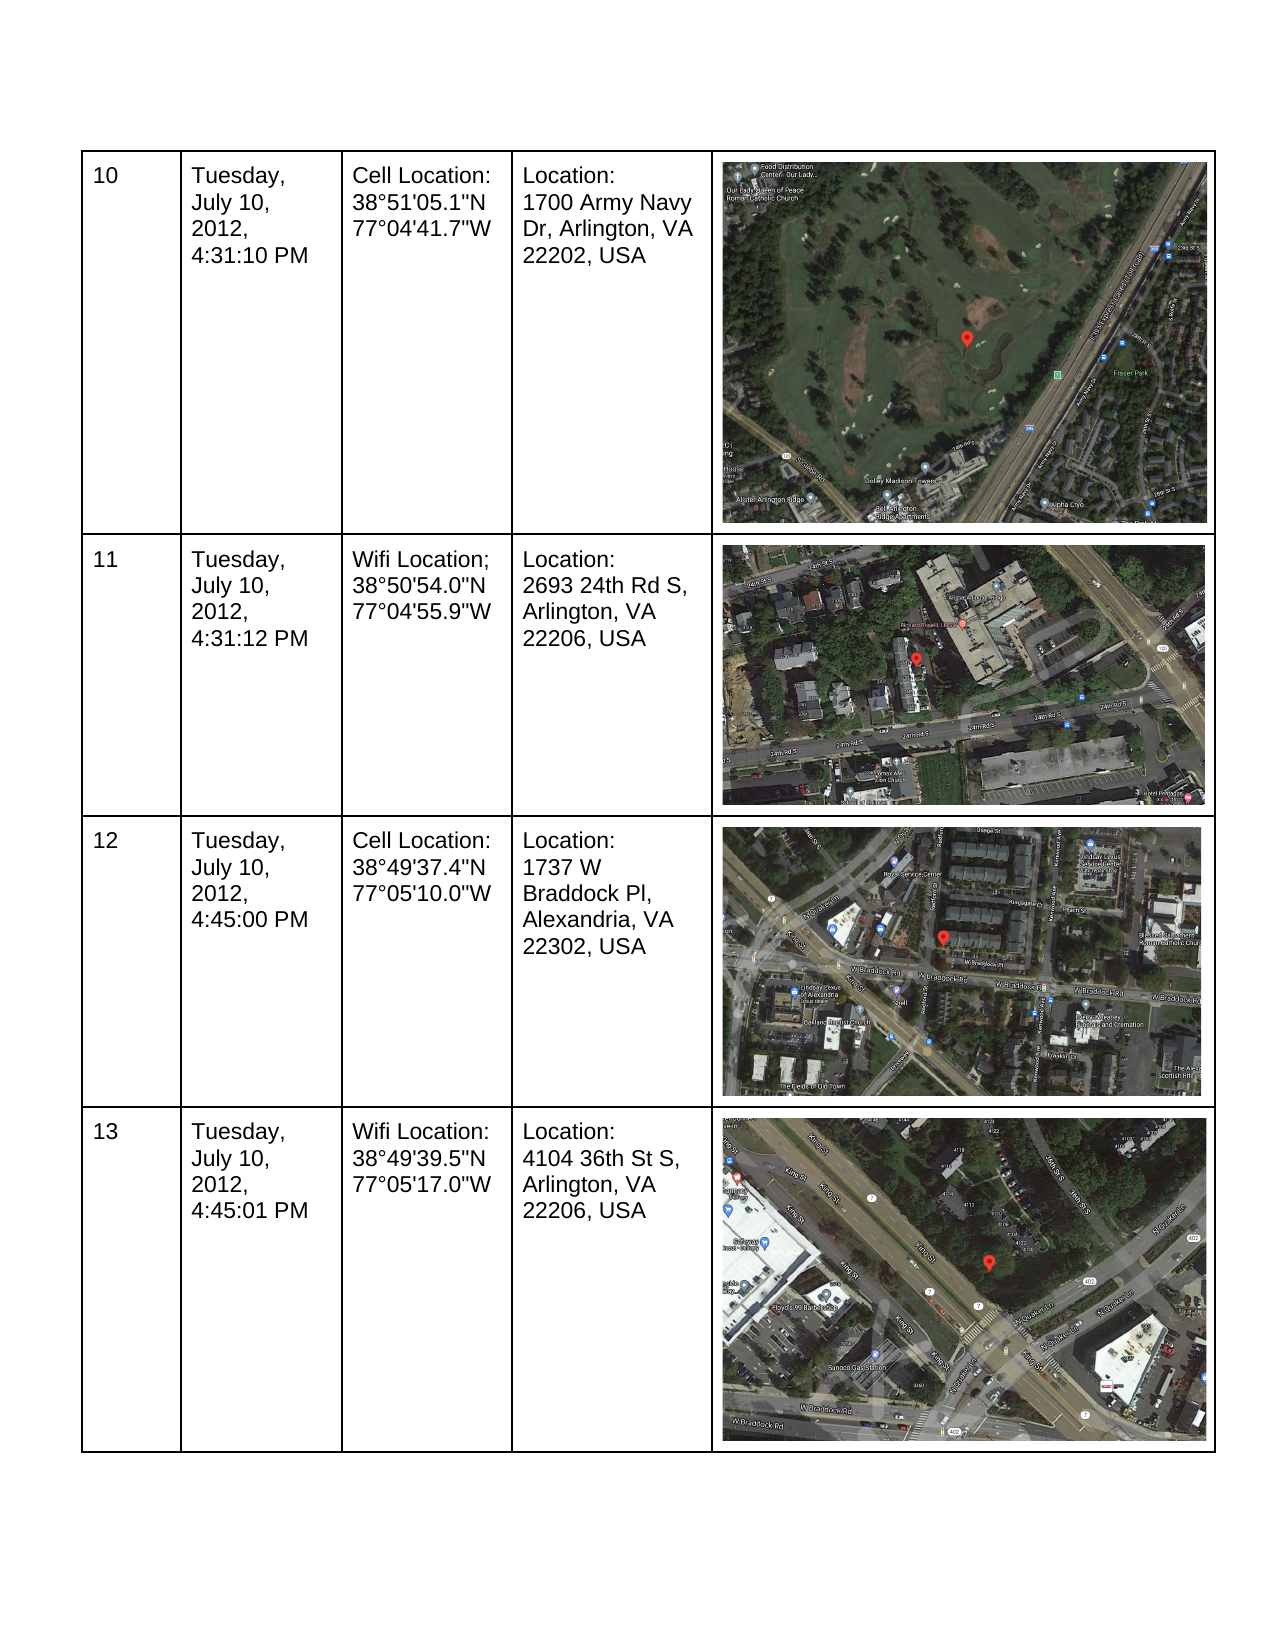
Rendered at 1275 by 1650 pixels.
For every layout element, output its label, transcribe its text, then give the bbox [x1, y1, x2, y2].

picture [722, 162, 1208, 523]
table_cell Location: 1700 Army Navy Dr, Arlington, VA 22202, USA [513, 152, 711, 533]
table_cell 11 [83, 535, 180, 815]
table_cell 13 [83, 1108, 180, 1451]
table_cell Tuesday, July 10, 2012, 4:45:00 PM [182, 817, 341, 1106]
table_cell [713, 1108, 1214, 1451]
table_cell [713, 152, 1214, 533]
table_cell Cell Location: 38°51'05.1"N 77°04'41.7"W [343, 152, 511, 533]
table_cell Location: 4104 36th St S, Arlington, VA 22206, USA [513, 1108, 711, 1451]
picture [722, 545, 1205, 805]
table_cell Tuesday, July 10, 2012, 4:31:12 PM [182, 535, 341, 815]
table_cell [713, 817, 1214, 1106]
table_cell Wifi Location; 38°50'54.0"N 77°04'55.9"W [343, 535, 511, 815]
table_cell Cell Location: 38°49'37.4"N 77°05'10.0"W [343, 817, 511, 1106]
table_cell 12 [83, 817, 180, 1106]
table_cell Tuesday, July 10, 2012, 4:31:10 PM [182, 152, 341, 533]
table_cell Tuesday, July 10, 2012, 4:45:01 PM [182, 1108, 341, 1451]
table_cell Wifi Location: 38°49'39.5"N 77°05'17.0"W [343, 1108, 511, 1451]
table_cell Location: 1737 W Braddock Pl, Alexandria, VA 22302, USA [513, 817, 711, 1106]
table_cell [713, 535, 1214, 815]
picture [722, 1118, 1207, 1441]
picture [722, 827, 1202, 1096]
table_cell 10 [83, 152, 180, 533]
table_cell Location: 2693 24th Rd S, Arlington, VA 22206, USA [513, 535, 711, 815]
